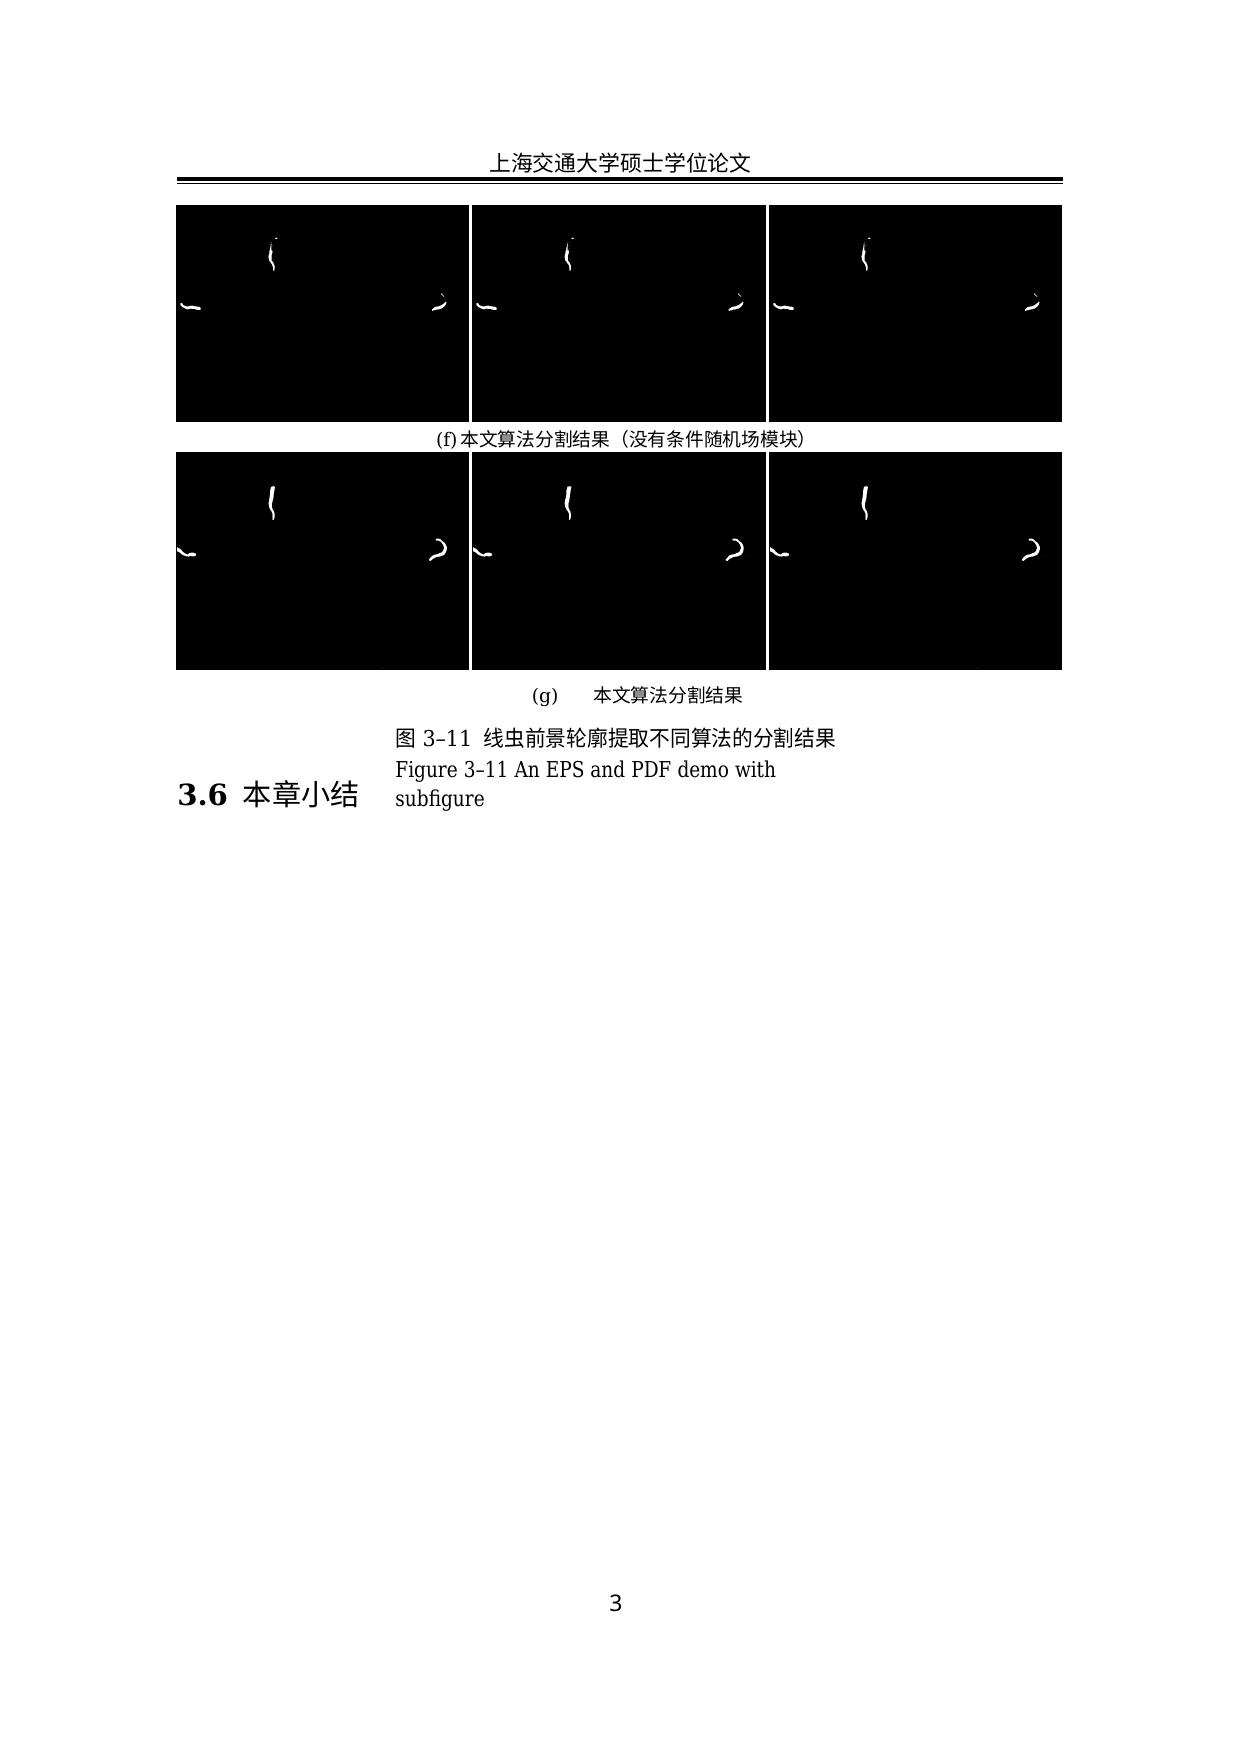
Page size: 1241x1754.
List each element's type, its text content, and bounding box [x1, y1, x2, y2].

text 3.6 本章小结 [177, 774, 363, 814]
picture [770, 206, 1061, 421]
picture [473, 206, 765, 421]
list 本文算法分割结果 [532, 674, 1173, 710]
list 本文算法分割结果（没有条件随机场模块） [436, 425, 1173, 452]
picture [177, 206, 468, 421]
picture [770, 454, 1061, 669]
picture [473, 454, 765, 669]
text 图 3–11 线虫前景轮廓提取不同算法的分割结果Figure 3–11 An EPS and PDF demo with subfigure [395, 723, 845, 812]
picture [177, 454, 468, 669]
